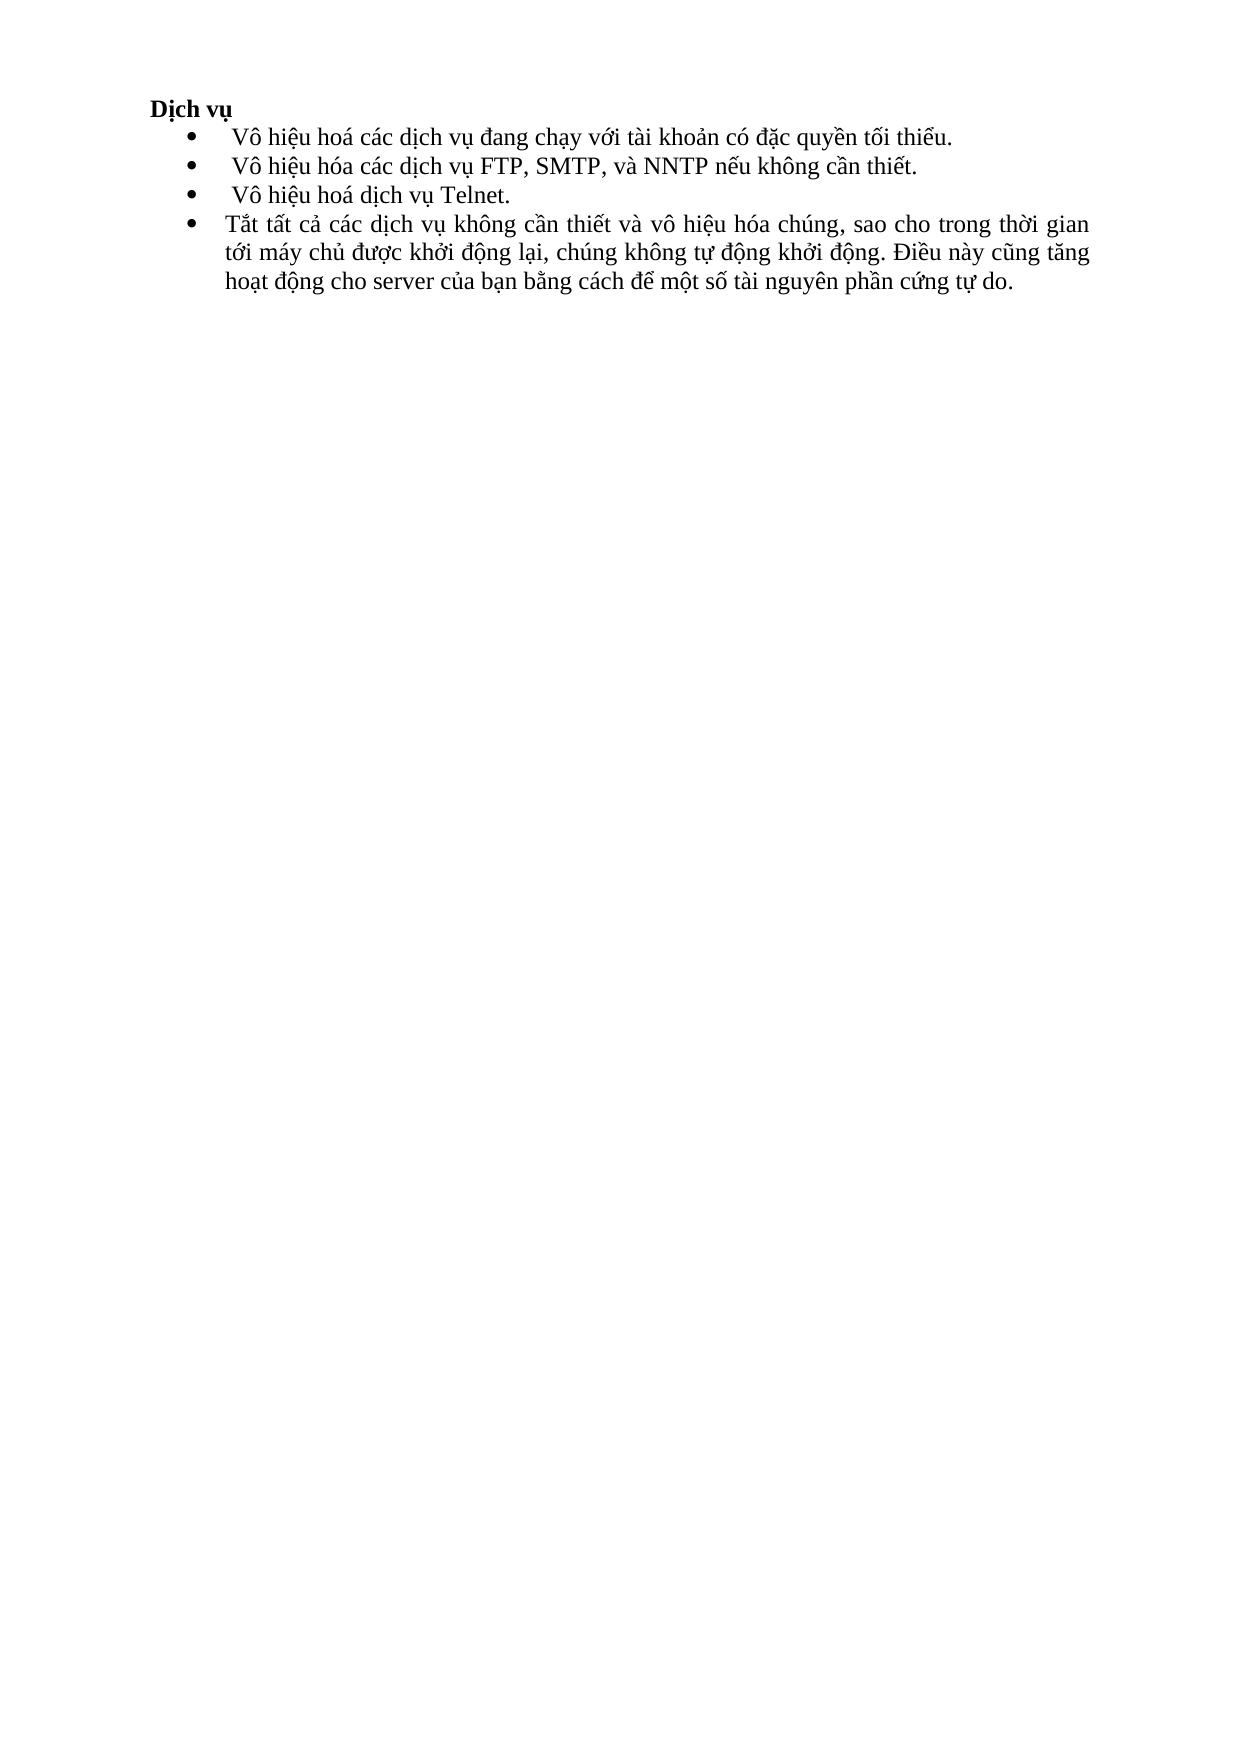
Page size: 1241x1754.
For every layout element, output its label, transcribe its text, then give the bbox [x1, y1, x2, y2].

list Tắt tất cả các dịch vụ không cần thiết và vô hiệu hóa chúng, sao cho trong thời gian tới máy chủ được khởi động lại, chúng không tự động khởi động. Điều này cũng tăng hoạt động cho server của bạn bằng cách để một số tài nguyên phần cứng tự do. [187, 209, 1090, 295]
text Dịch vụ [150, 94, 1090, 122]
list Vô hiệu hóa các dịch vụ FTP, SMTP, và NNTP nếu không cần thiết. [187, 151, 1090, 180]
list Vô hiệu hoá dịch vụ Telnet. [187, 180, 1090, 209]
list Vô hiệu hoá các dịch vụ đang chạy với tài khoản có đặc quyền tối thiểu. [187, 122, 1090, 151]
